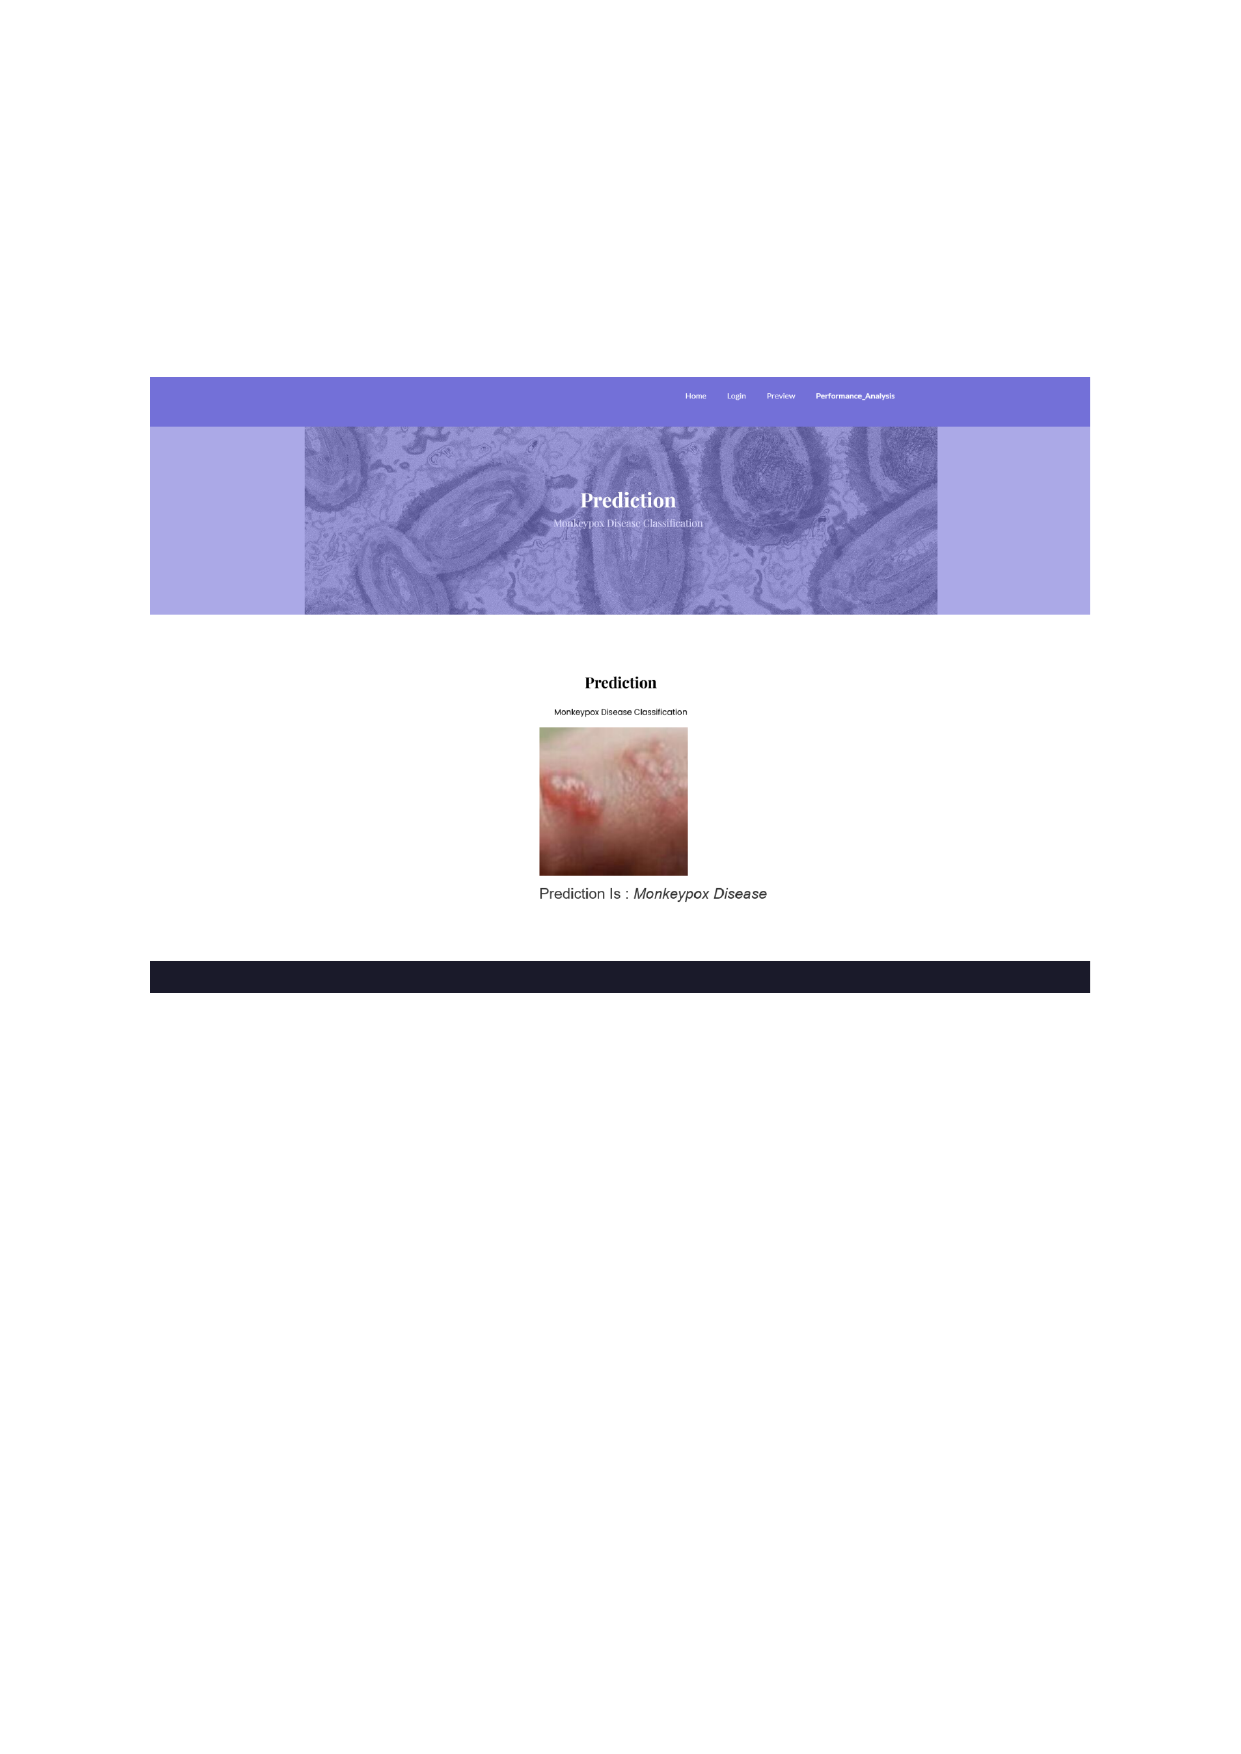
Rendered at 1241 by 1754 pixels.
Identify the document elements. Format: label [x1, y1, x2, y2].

picture [150, 377, 1091, 993]
